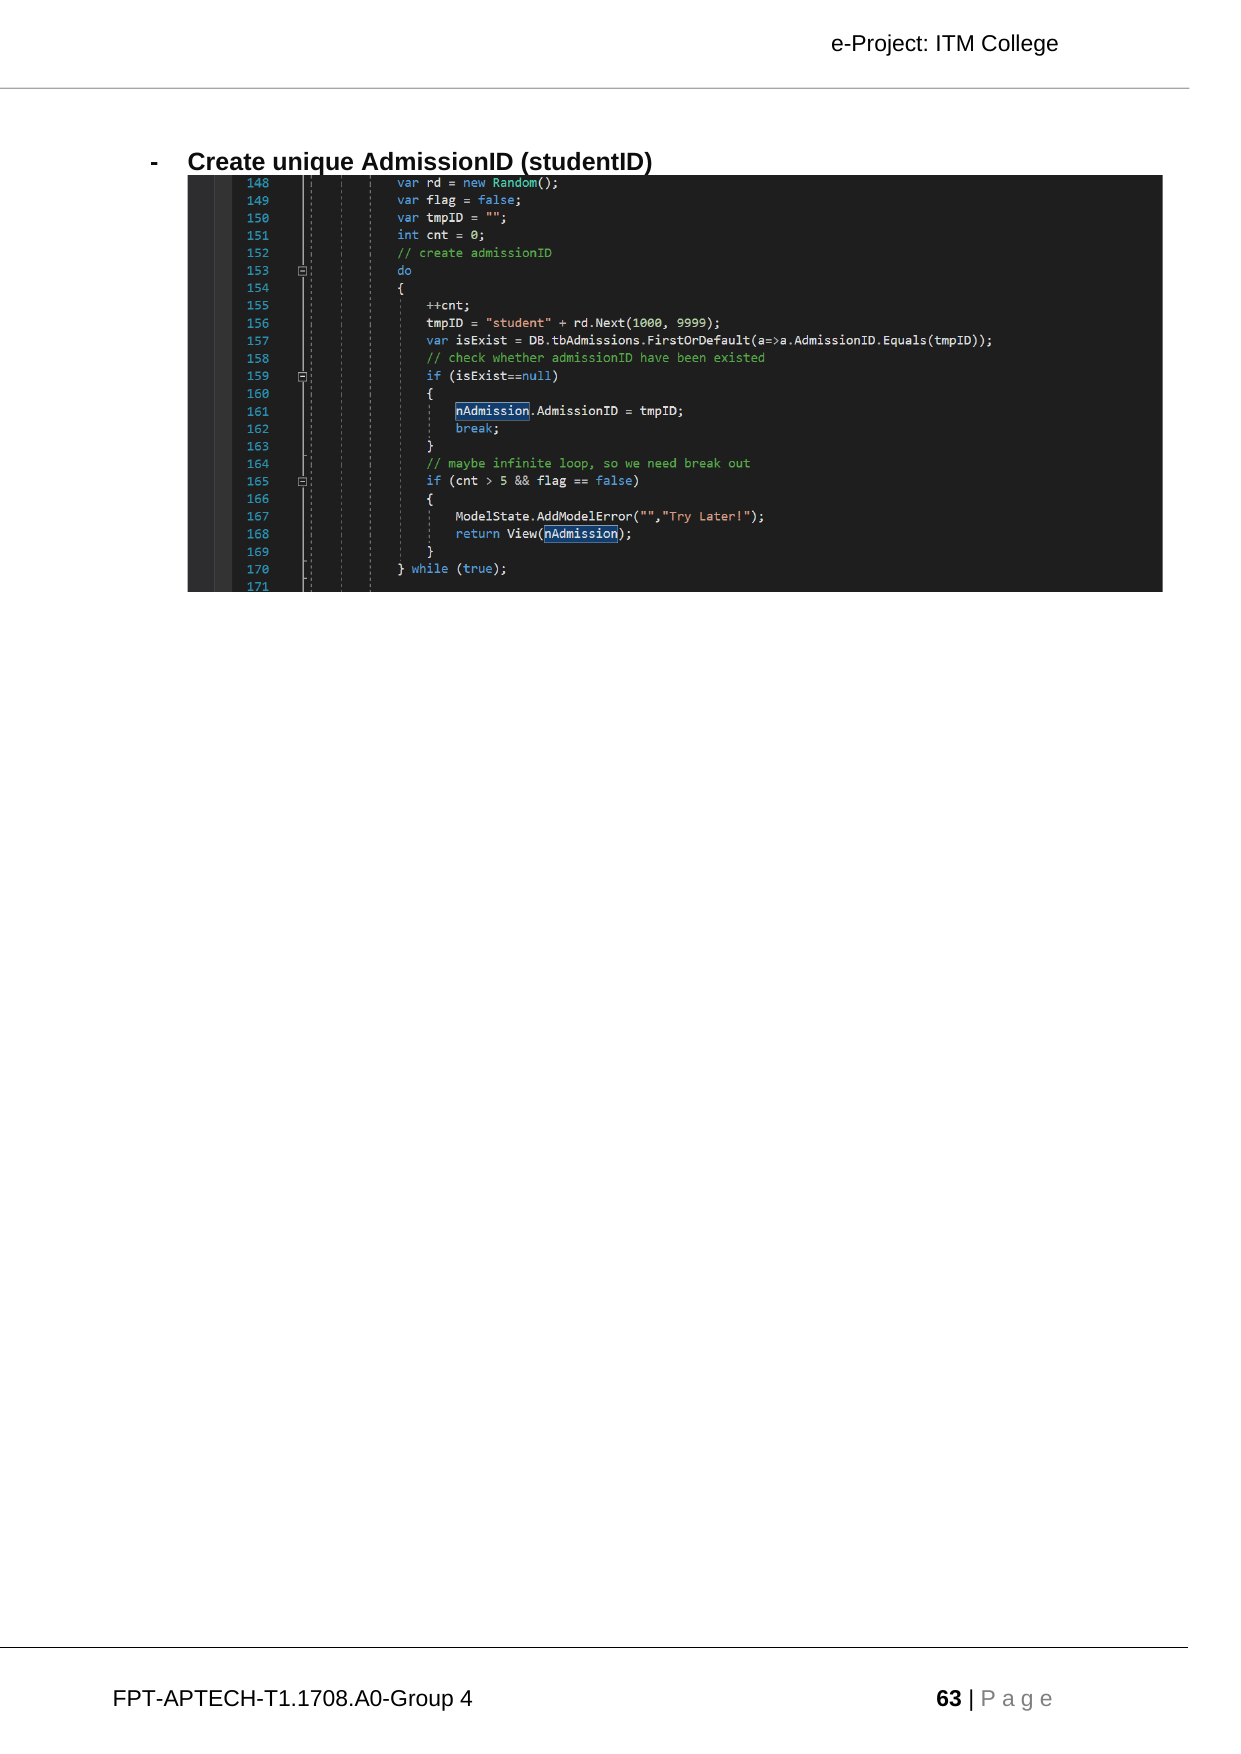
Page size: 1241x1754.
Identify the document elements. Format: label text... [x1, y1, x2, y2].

list Create unique AdmissionID (studentID) [150, 147, 1162, 176]
picture [187, 175, 1163, 592]
